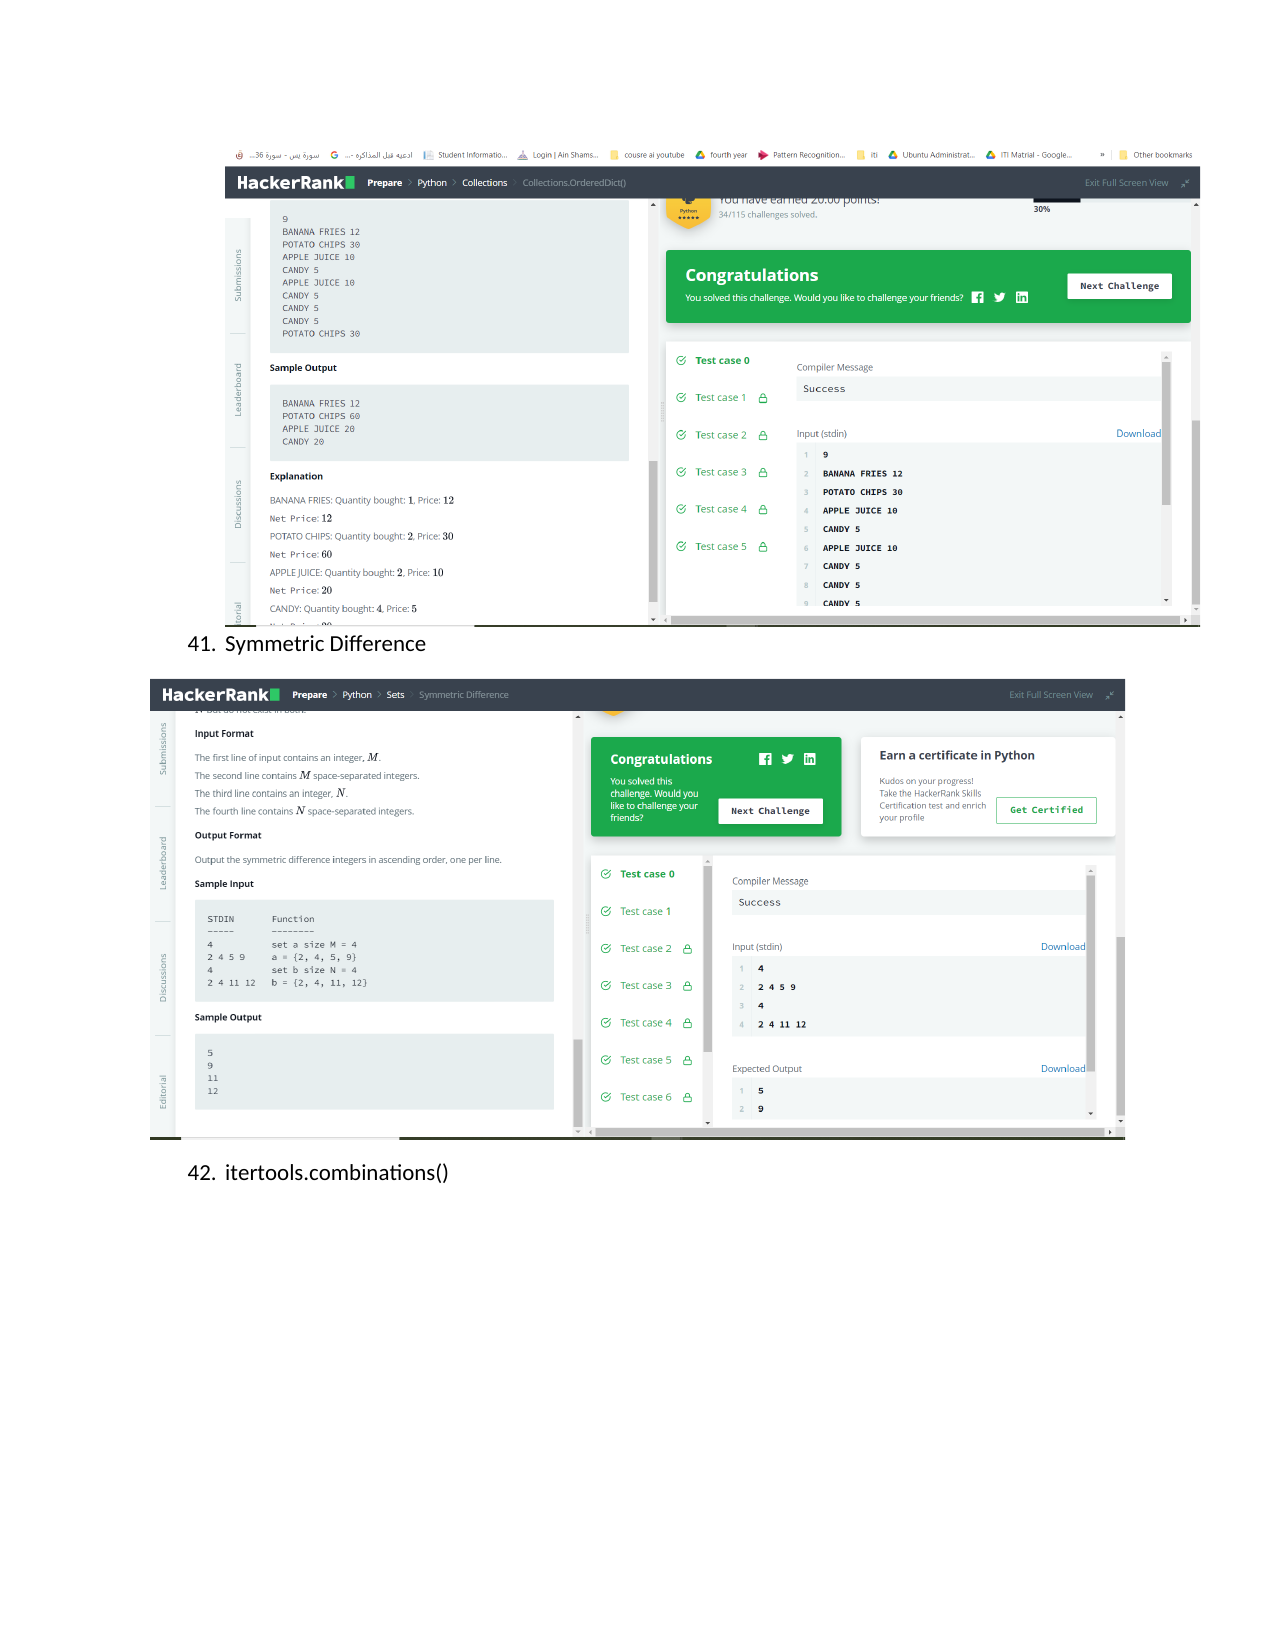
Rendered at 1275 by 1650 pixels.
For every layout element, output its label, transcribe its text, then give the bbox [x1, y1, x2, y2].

list itertools.combinations() [187, 1158, 1125, 1186]
picture [150, 676, 1125, 1140]
list Symmetric Difference [187, 629, 1125, 657]
picture [225, 150, 1200, 627]
